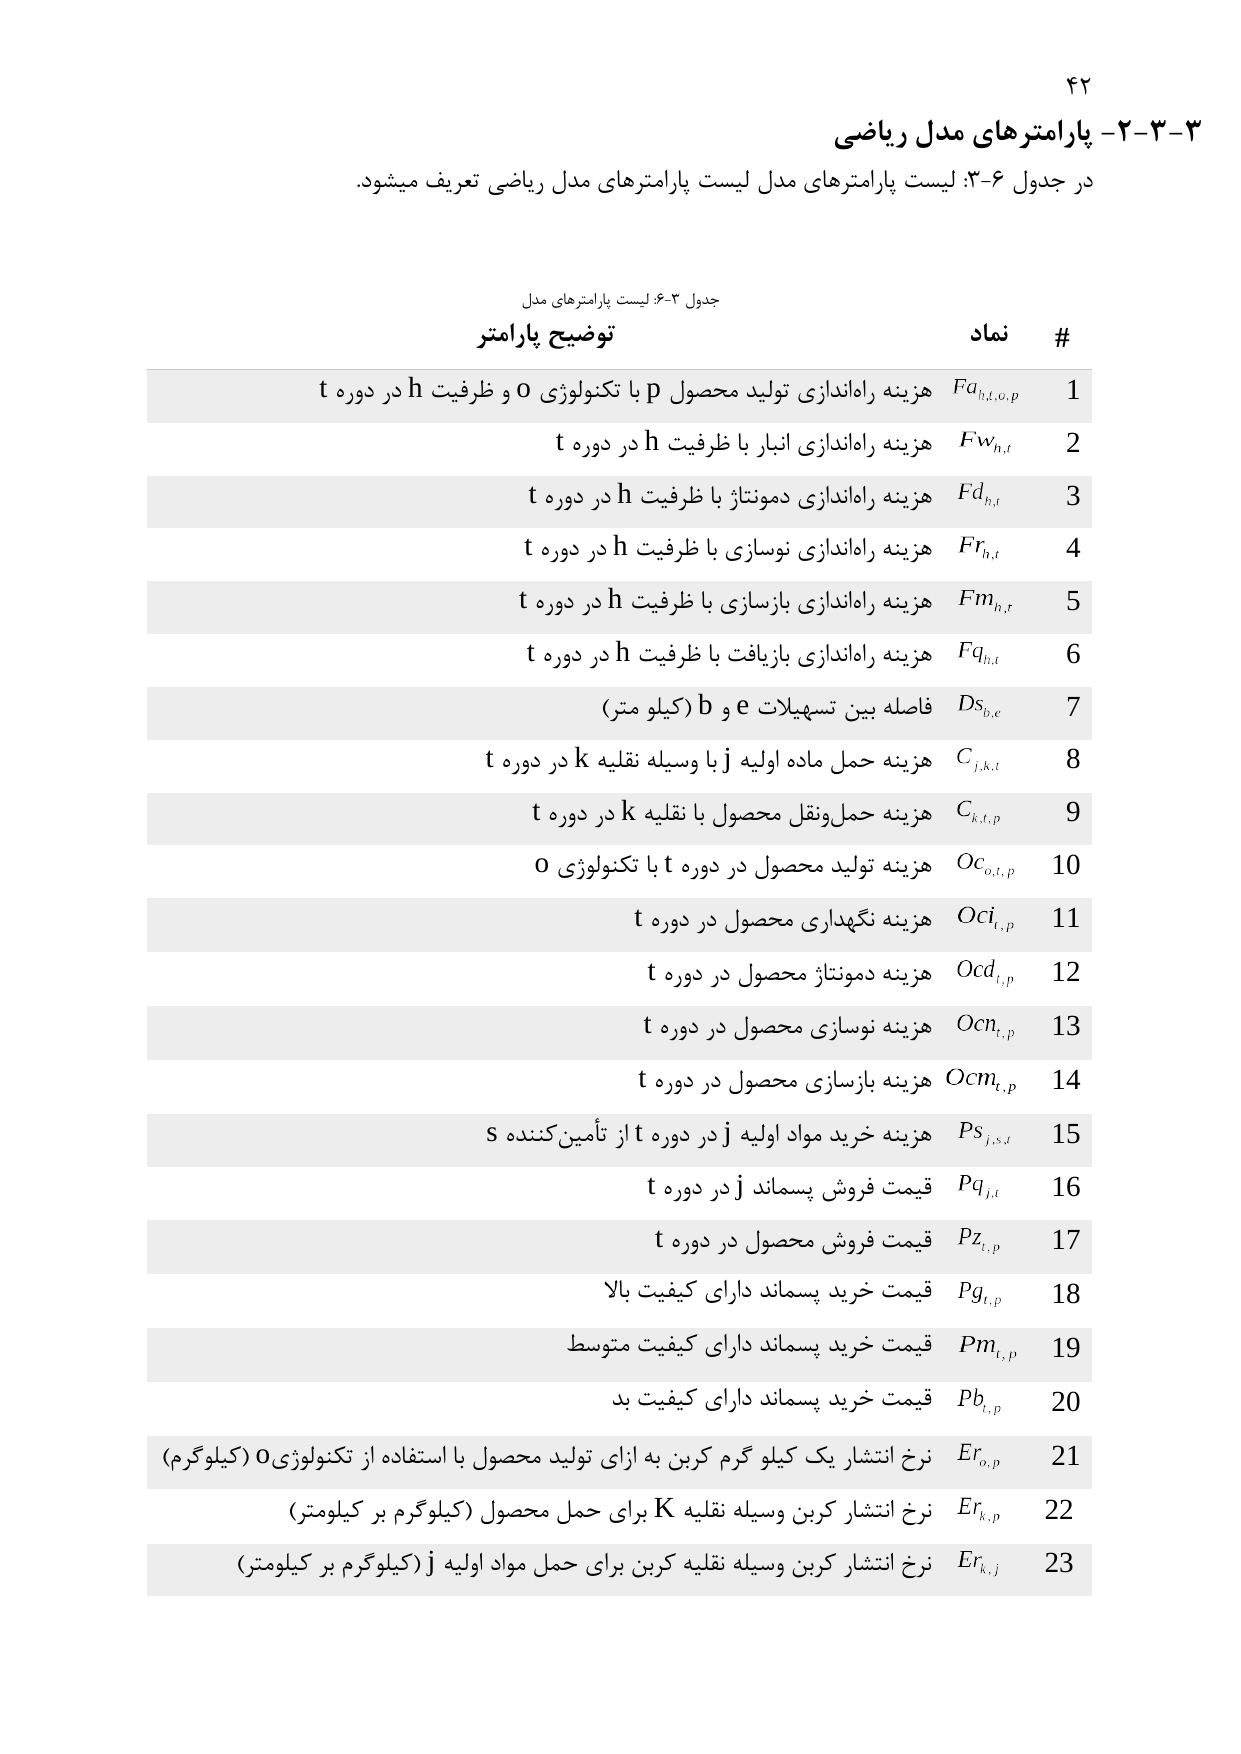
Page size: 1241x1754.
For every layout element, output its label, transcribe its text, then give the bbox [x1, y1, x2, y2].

table_cell [943, 1436, 1033, 1489]
table_cell هزینه راه‌اندازی دمونتاژ با ظرفیت h در دوره t [147, 476, 943, 528]
table_cell 11 [1033, 898, 1092, 952]
table_cell هزینه تولید محصول در دوره t با تکنولوژی o [147, 845, 943, 898]
table_cell 15 [1033, 1114, 1092, 1167]
table_cell هزینه راه‌اندازی نوسازی با ظرفیت h در دوره t [147, 529, 943, 581]
subtitle پارامترهای مدل ریاضی [148, 118, 1092, 151]
table_cell 3 [1033, 476, 1092, 528]
table_cell هزینه راه‌اندازی انبار با ظرفیت h در دوره t [147, 423, 943, 476]
table_cell [943, 1006, 1033, 1060]
table_cell 13 [1033, 1006, 1092, 1060]
table_cell [943, 1114, 1033, 1167]
table_cell [943, 740, 1033, 793]
table_cell هزینه نوسازی محصول در دوره t [147, 1006, 943, 1060]
table_cell 21 [1033, 1436, 1092, 1489]
table_cell 8 [1033, 740, 1092, 793]
table_cell فاصله بین تسهیلات e و b (کیلو متر) [147, 687, 943, 740]
table_cell 5 [1033, 581, 1092, 634]
table_header نماد [943, 320, 1033, 369]
table_cell هزینه نگهداری محصول در دوره t [147, 898, 943, 952]
table_cell 9 [1033, 793, 1092, 845]
table_cell [943, 1490, 1033, 1543]
table_cell 22 [1033, 1490, 1092, 1543]
table_cell [943, 1220, 1033, 1274]
table_cell هزینه دمونتاژ محصول در دوره t [147, 952, 943, 1006]
table_cell هزینه حمل‌ ماده اولیه j با وسیله نقلیه k در دوره t [147, 740, 943, 793]
table_cell [943, 634, 1033, 687]
table_cell [943, 370, 1033, 423]
table_cell قیمت خرید پسماند دارای کیفیت بالا [147, 1274, 943, 1328]
table_cell [943, 476, 1033, 528]
table_header توضیح پارامتر [147, 320, 943, 369]
table_cell قیمت فروش محصول در دوره t [147, 1220, 943, 1274]
table_cell 4 [1033, 529, 1092, 581]
table_cell [943, 952, 1033, 1006]
table_cell هزینه راه‌اندازی تولید محصول p با تکنولوژی o و ظرفیت h در دوره t [147, 370, 943, 423]
table_cell هزینه خرید مواد اولیه j در دوره t از تأمین‌کننده s [147, 1114, 943, 1167]
table_cell [943, 1544, 1033, 1596]
table_cell قیمت فروش پسماند j در دوره t [147, 1167, 943, 1220]
table_cell هزینه راه‌اندازی بازسازی با ظرفیت h در دوره t [147, 581, 943, 634]
table_cell 14 [1033, 1060, 1092, 1114]
table_cell نرخ انتشار کربن وسیله نقلیه کربن برای حمل مواد اولیه j (کیلوگرم بر کیلومتر) [147, 1544, 943, 1596]
table_cell [943, 581, 1033, 634]
table_cell 17 [1033, 1220, 1092, 1274]
table_cell 23 [1033, 1544, 1092, 1596]
table_cell قیمت خرید پسماند دارای کیفیت متوسط [147, 1328, 943, 1382]
table_cell هزینه راه‌اندازی بازیافت با ظرفیت h در دوره t [147, 634, 943, 687]
table_cell [943, 529, 1033, 581]
table_cell 12 [1033, 952, 1092, 1006]
table_cell 16 [1033, 1167, 1092, 1220]
table_cell [943, 845, 1033, 898]
table_cell 7 [1033, 687, 1092, 740]
table_cell 19 [1033, 1328, 1092, 1382]
table_cell نرخ انتشار کربن وسیله نقلیه K برای حمل محصول (کیلوگرم بر کیلومتر) [147, 1490, 943, 1543]
table_cell [943, 687, 1033, 740]
table_cell 1 [1033, 370, 1092, 423]
table_cell [943, 423, 1033, 476]
table_cell 2 [1033, 423, 1092, 476]
table_cell 18 [1033, 1274, 1092, 1328]
table_cell [943, 1382, 1033, 1436]
table_cell قیمت خرید پسماند دارای کیفیت بد [147, 1382, 943, 1436]
table_cell 6 [1033, 634, 1092, 687]
table_cell [943, 898, 1033, 952]
table_cell [943, 793, 1033, 845]
table_cell [943, 1060, 1033, 1114]
table_header # [1033, 320, 1092, 369]
table_cell 20 [1033, 1382, 1092, 1436]
table_cell 10 [1033, 845, 1092, 898]
table_cell [943, 1274, 1033, 1328]
table_cell [943, 1328, 1033, 1382]
table_cell هزینه حمل‌ونقل محصول با نقلیه k در دوره t [147, 793, 943, 845]
table_cell [943, 1167, 1033, 1220]
table_cell هزینه بازسازی محصول در دوره t [147, 1060, 943, 1114]
table_cell نرخ انتشار یک کیلو گرم کربن به ازای تولید محصول با استفاده از تکنولوژیo (کیلوگرم) [147, 1436, 943, 1489]
